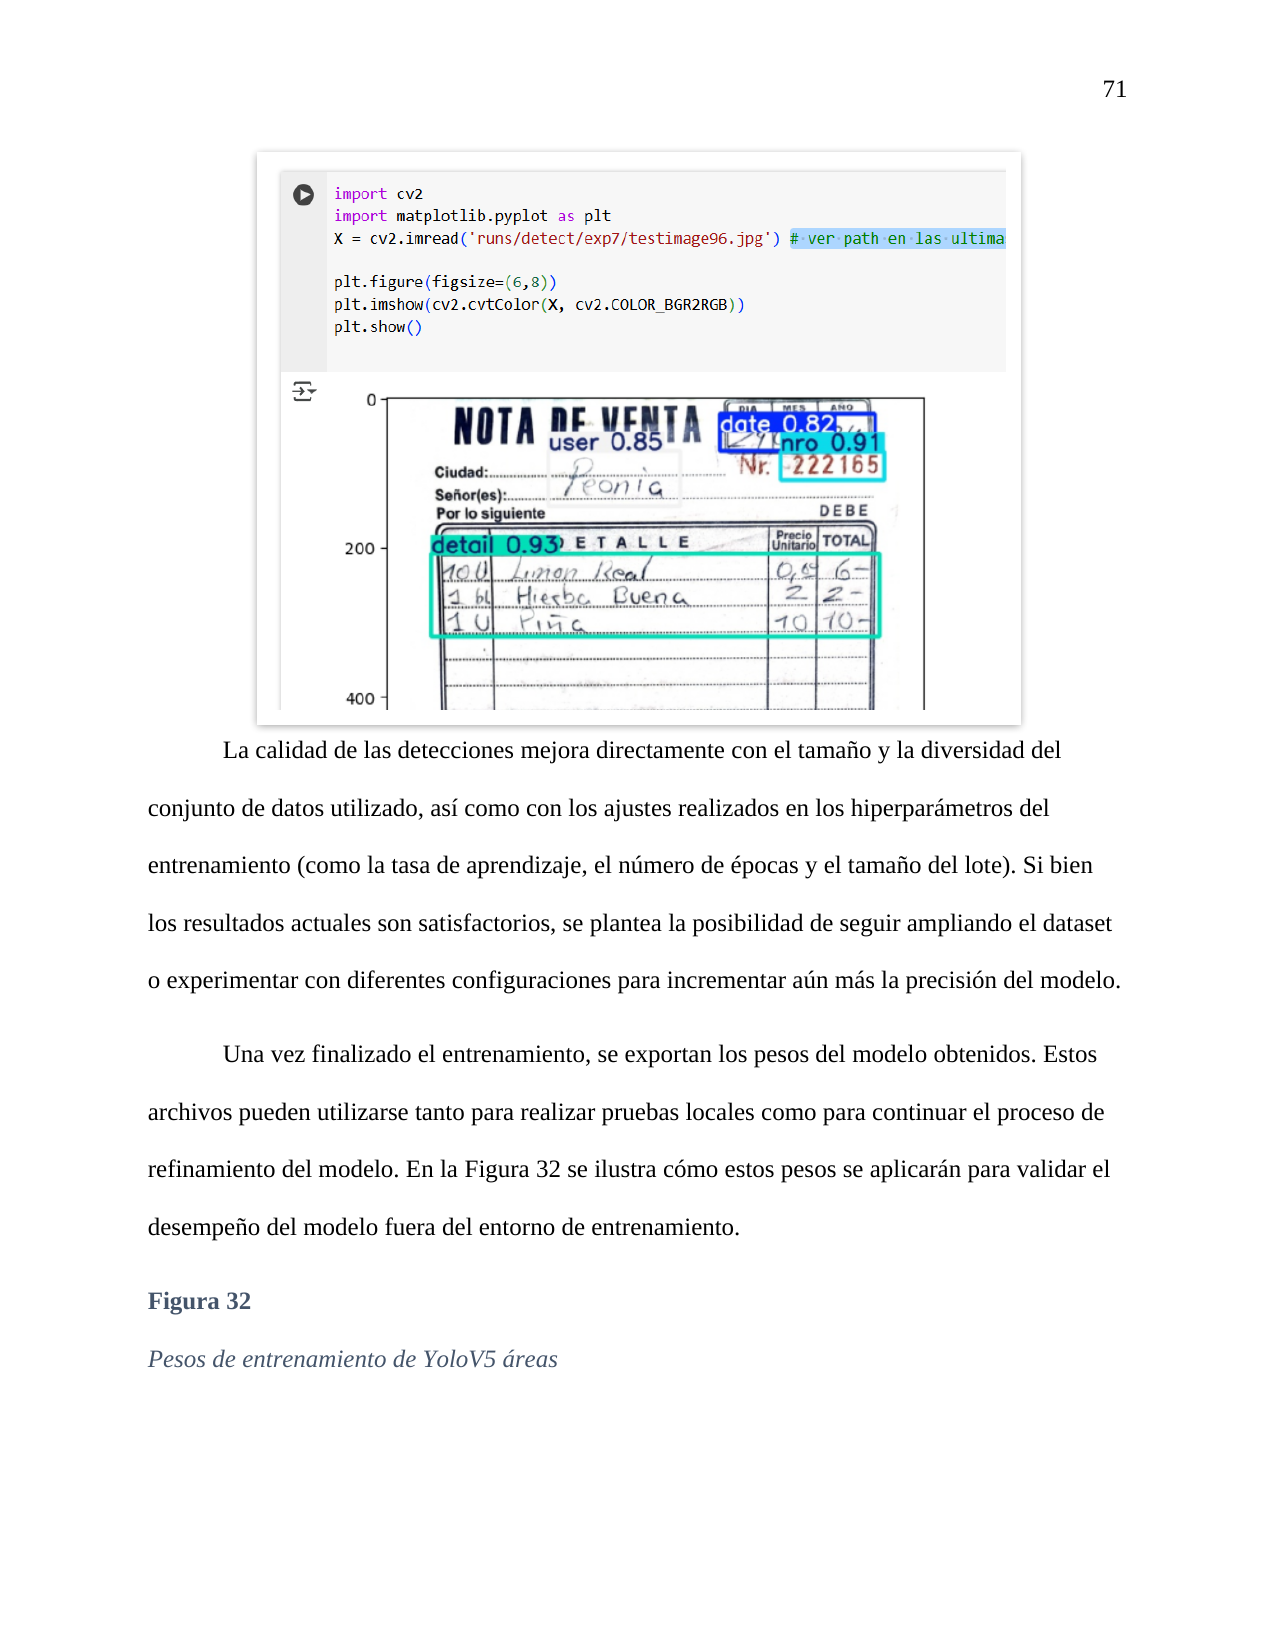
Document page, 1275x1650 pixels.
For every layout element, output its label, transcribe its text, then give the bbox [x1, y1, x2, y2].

text Figura 32 Pesos de entrenamiento de YoloV5 áreas [148, 1286, 1127, 1372]
picture [272, 166, 1006, 710]
text La calidad de las detecciones mejora directamente con el tamaño y la diversidad del conjunto de datos utilizado, así como con los ajustes realizados en los hiperparámetros del entrenamiento (como la tasa de aprendizaje, el número de épocas y el tamaño del lote). Si bien los resultados actuales son satisfactorios, se plantea la posibilidad de seguir ampliando el dataset o experimentar con diferentes configuraciones para incrementar aún más la precisión del modelo. [148, 735, 1127, 994]
text Una vez finalizado el entrenamiento, se exportan los pesos del modelo obtenidos. Estos archivos pueden utilizarse tanto para realizar pruebas locales como para continuar el proceso de refinamiento del modelo. En la Figura 32 se ilustra cómo estos pesos se aplicarán para validar el desempeño del modelo fuera del entorno de entrenamiento. [148, 1039, 1127, 1241]
